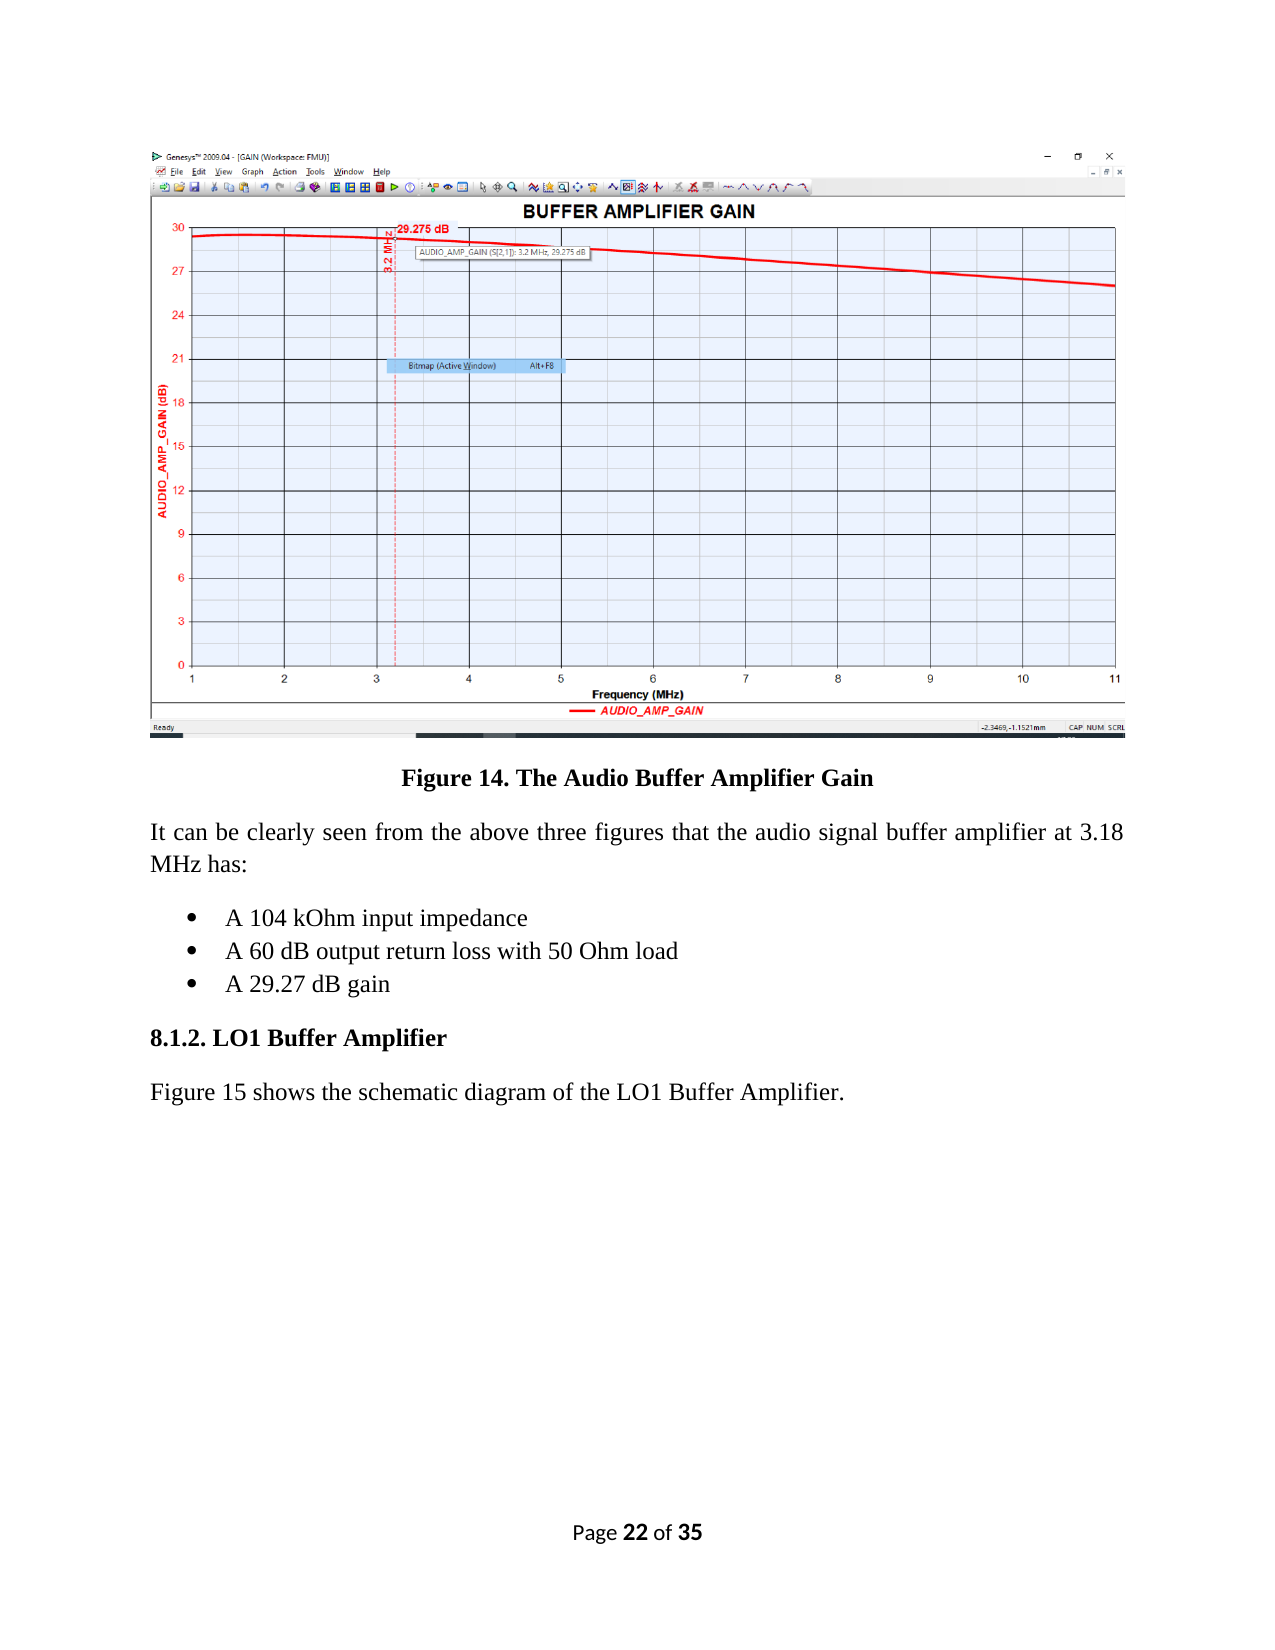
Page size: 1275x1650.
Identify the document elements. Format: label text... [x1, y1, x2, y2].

list A 104 kOhm input impedance [187, 903, 1125, 932]
list A 60 dB output return loss with 50 Ohm load [187, 936, 1125, 965]
text Figure 14. The Audio Buffer Amplifier Gain [150, 763, 1125, 791]
picture [150, 150, 1125, 738]
list A 29.27 dB gain [187, 969, 1125, 998]
text It can be clearly seen from the above three figures that the audio signal buffer amplifier at 3.18 MHz has: [150, 817, 1125, 878]
text 8.1.2. LO1 Buffer Amplifier [150, 1023, 1125, 1052]
text Figure 15 shows the schematic diagram of the LO1 Buffer Amplifier. [150, 1077, 1125, 1106]
